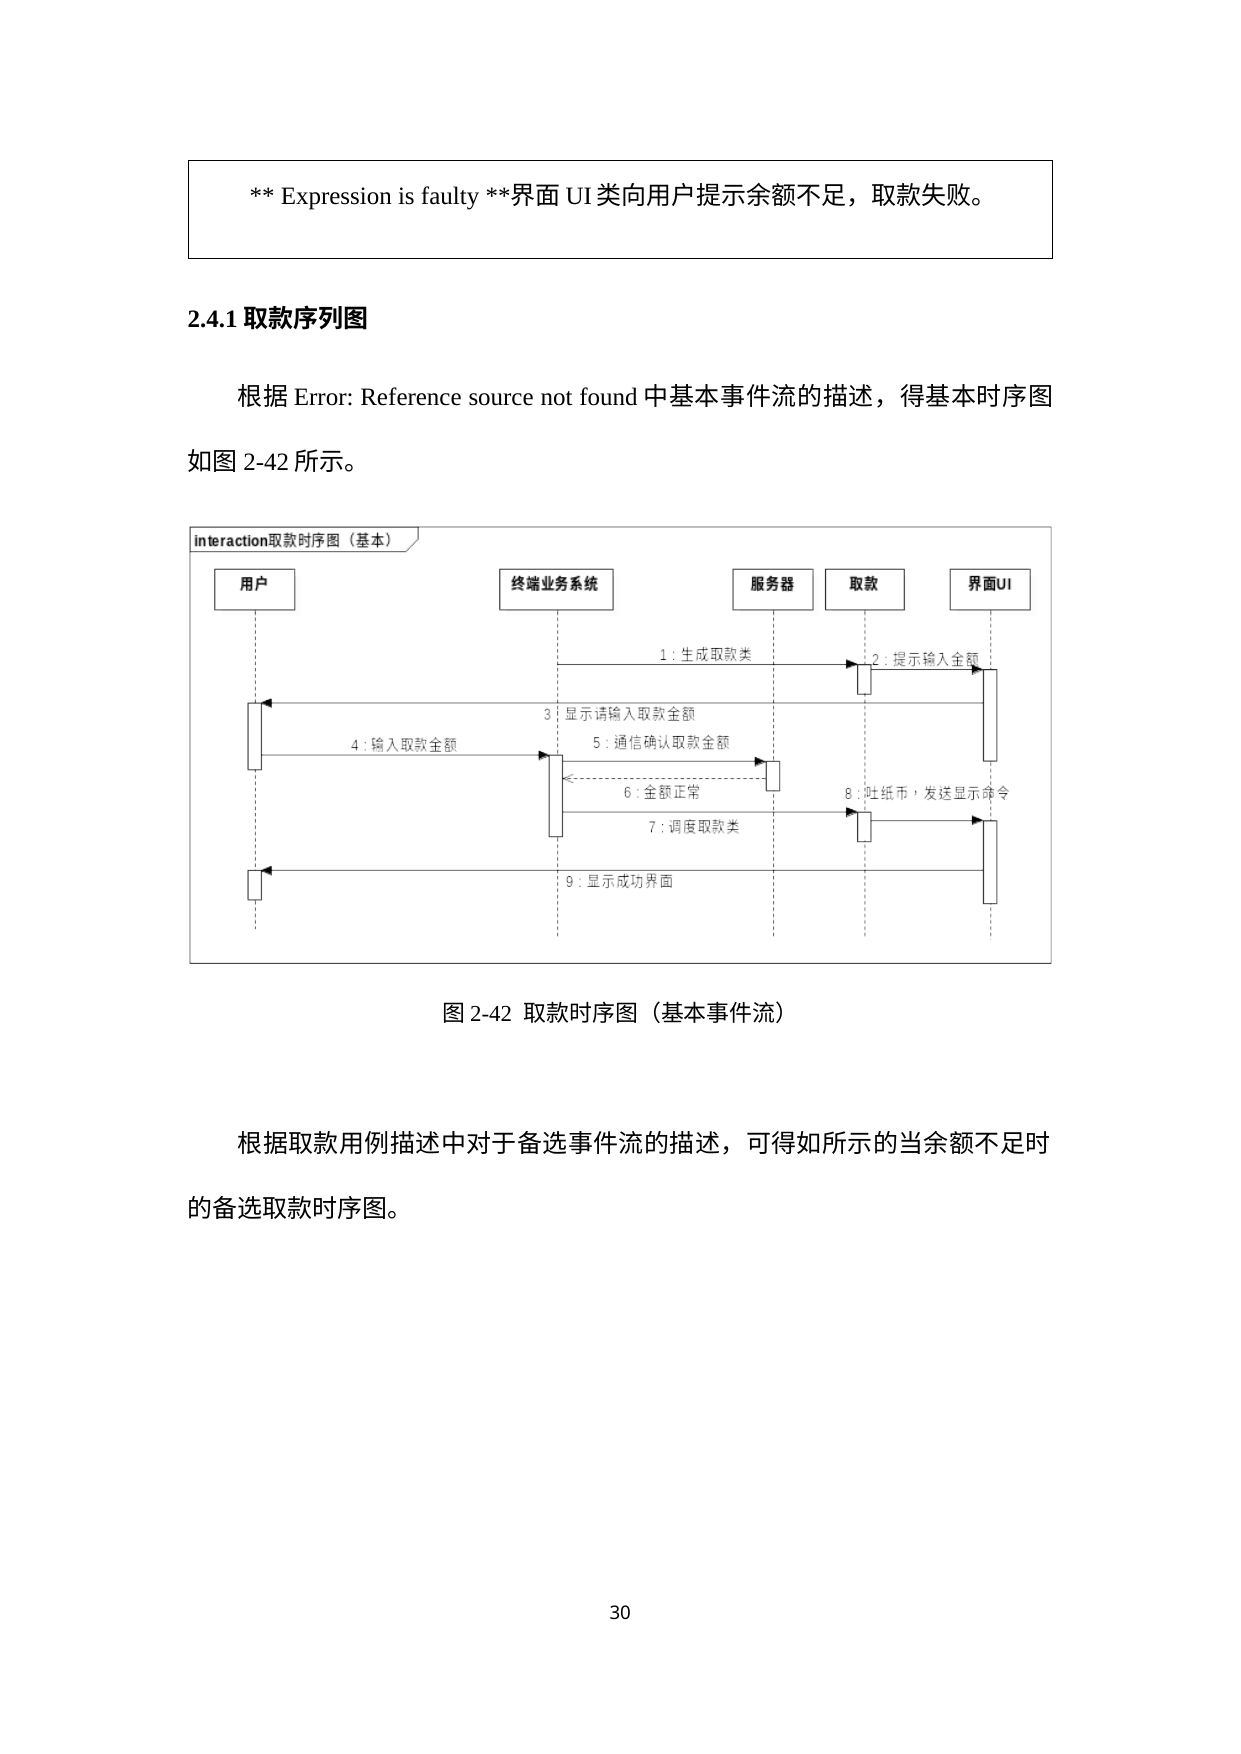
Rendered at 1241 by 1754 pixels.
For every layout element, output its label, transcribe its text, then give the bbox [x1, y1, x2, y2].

subtitle 取款序列图 [187, 284, 1053, 349]
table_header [189, 161, 1052, 258]
text 根据取款用例描述中对于备选事件流的描述，可得如所示的当余额不足时的备选取款时序图。 [187, 1109, 1053, 1239]
